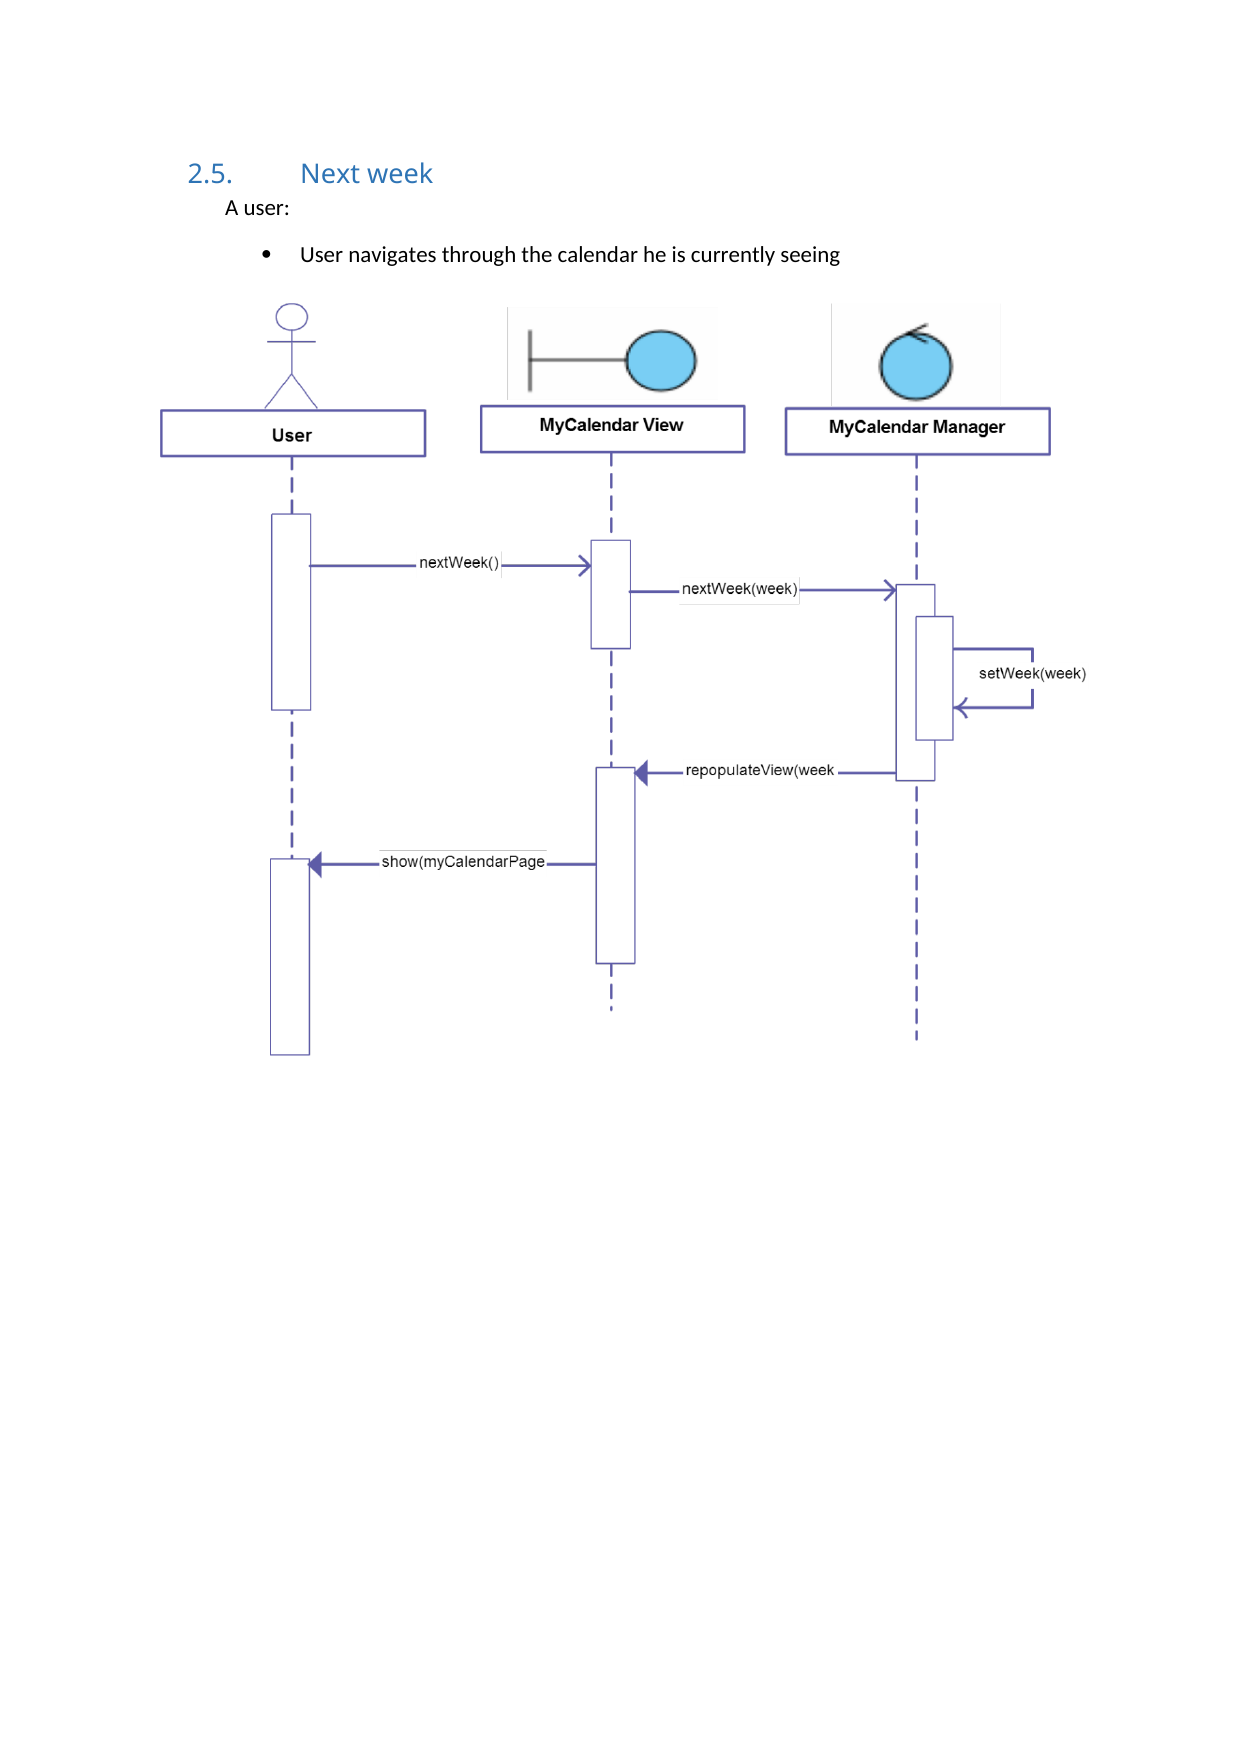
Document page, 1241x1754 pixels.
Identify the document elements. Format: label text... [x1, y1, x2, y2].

picture [150, 293, 1091, 1063]
text A user: [150, 193, 1090, 221]
subtitle Next week [187, 154, 1090, 191]
list User navigates through the calendar he is currently seeing [262, 240, 1090, 268]
